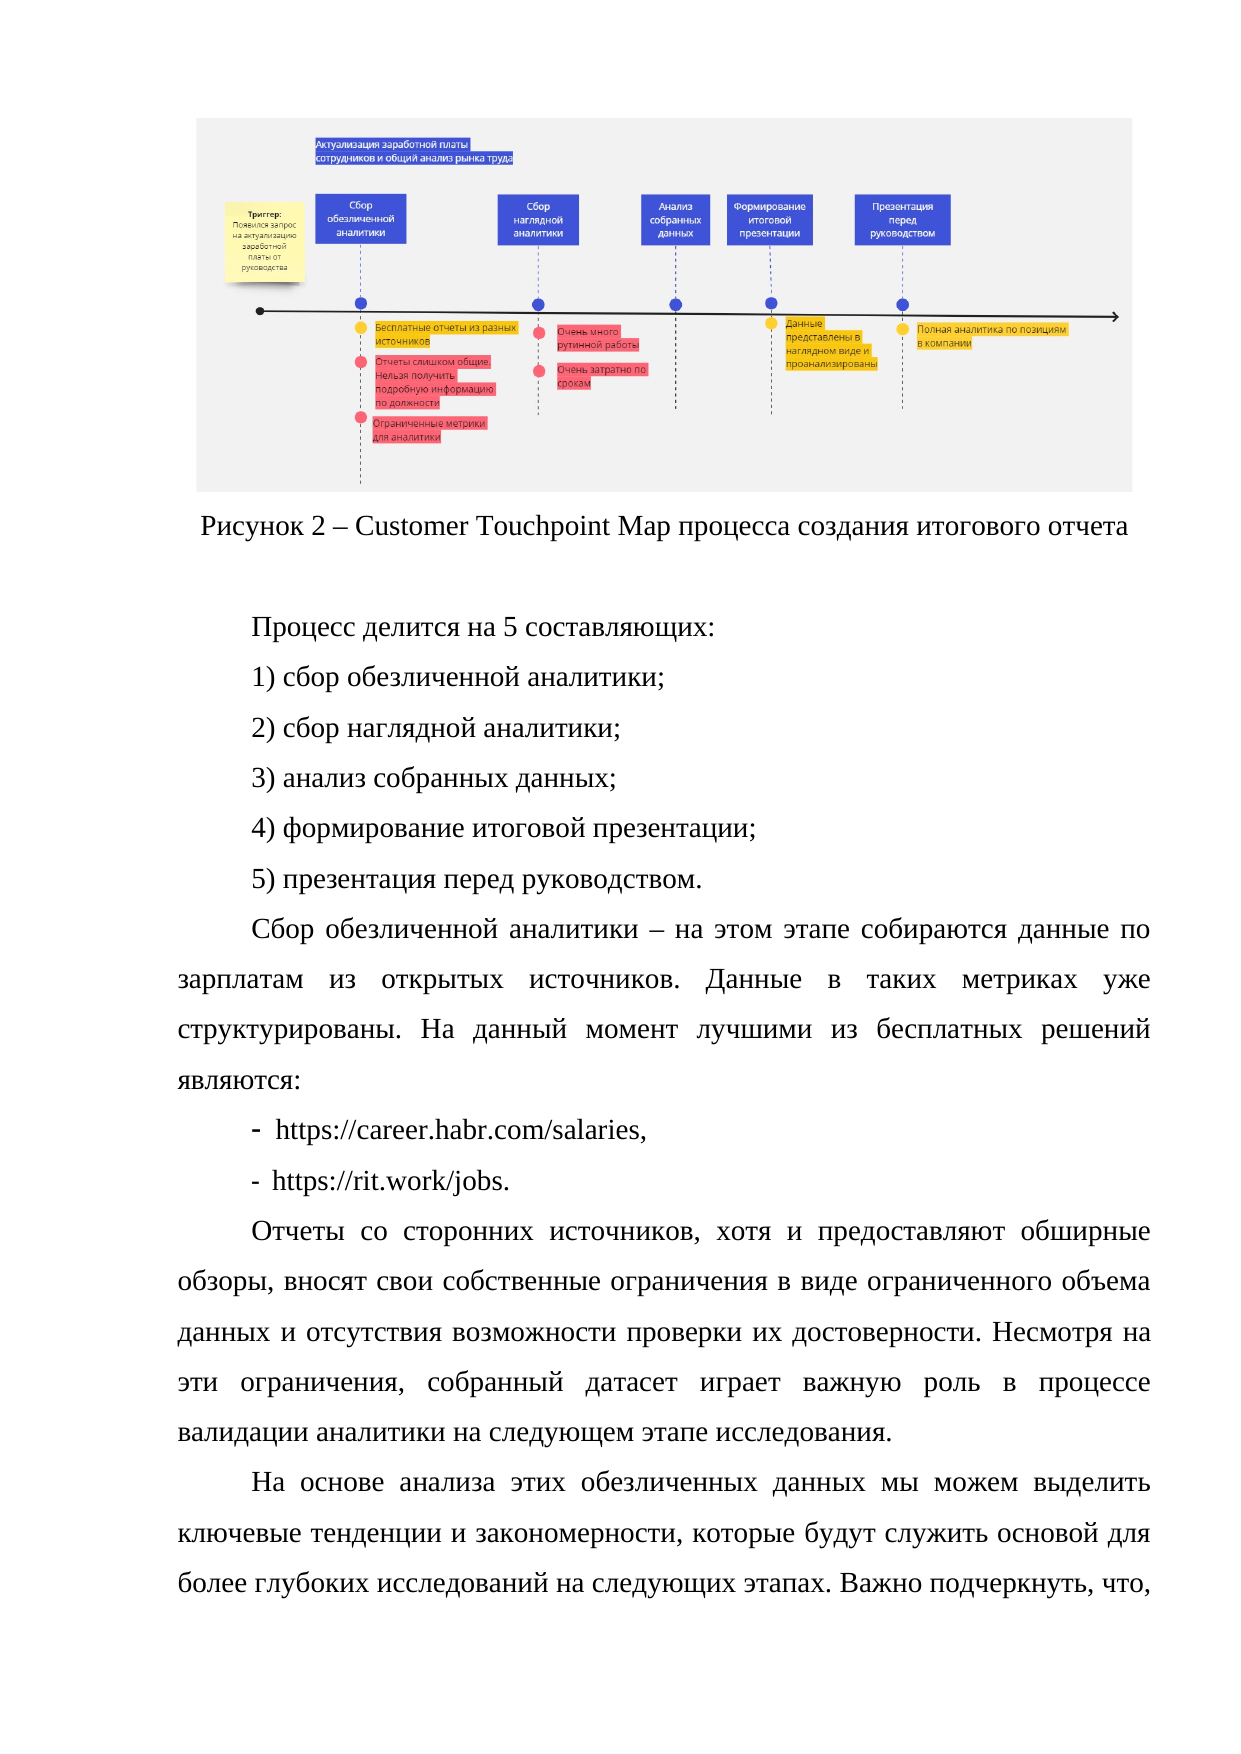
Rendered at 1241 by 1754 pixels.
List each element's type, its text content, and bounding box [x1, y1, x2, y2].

list сбор наглядной аналитики; [177, 710, 1152, 743]
list анализ собранных данных; [177, 760, 1152, 794]
list https://career.habr.com/salaries, [177, 1112, 1152, 1146]
text Отчеты со сторонних источников, хотя и предоставляют обширные обзоры, вносят свои собственные ограничения в виде ограниченного объема данных и отсутствия возможности проверки их достоверности. Несмотря на эти ограничения, собранный датасет играет важную роль в процессе валидации аналитики на следующем этапе исследования. [177, 1213, 1152, 1448]
picture [196, 118, 1133, 492]
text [177, 1464, 1152, 1599]
list сбор обезличенной аналитики; [177, 659, 1152, 693]
list презентация перед руководством. [177, 861, 1152, 894]
list https://rit.work/jobs. [177, 1163, 1152, 1196]
text Сбор обезличенной аналитики – на этом этапе собираются данные по зарплатам из открытых источников. Данные в таких метриках уже структурированы. На данный момент лучшими из бесплатных решений являются: [177, 911, 1152, 1096]
list формирование итоговой презентации; [177, 810, 1152, 844]
text Процесс делится на 5 составляющих: [177, 609, 1152, 643]
text Рисунок 2 – Customer Touchpoint Map процесса создания итогового отчета [177, 508, 1152, 542]
